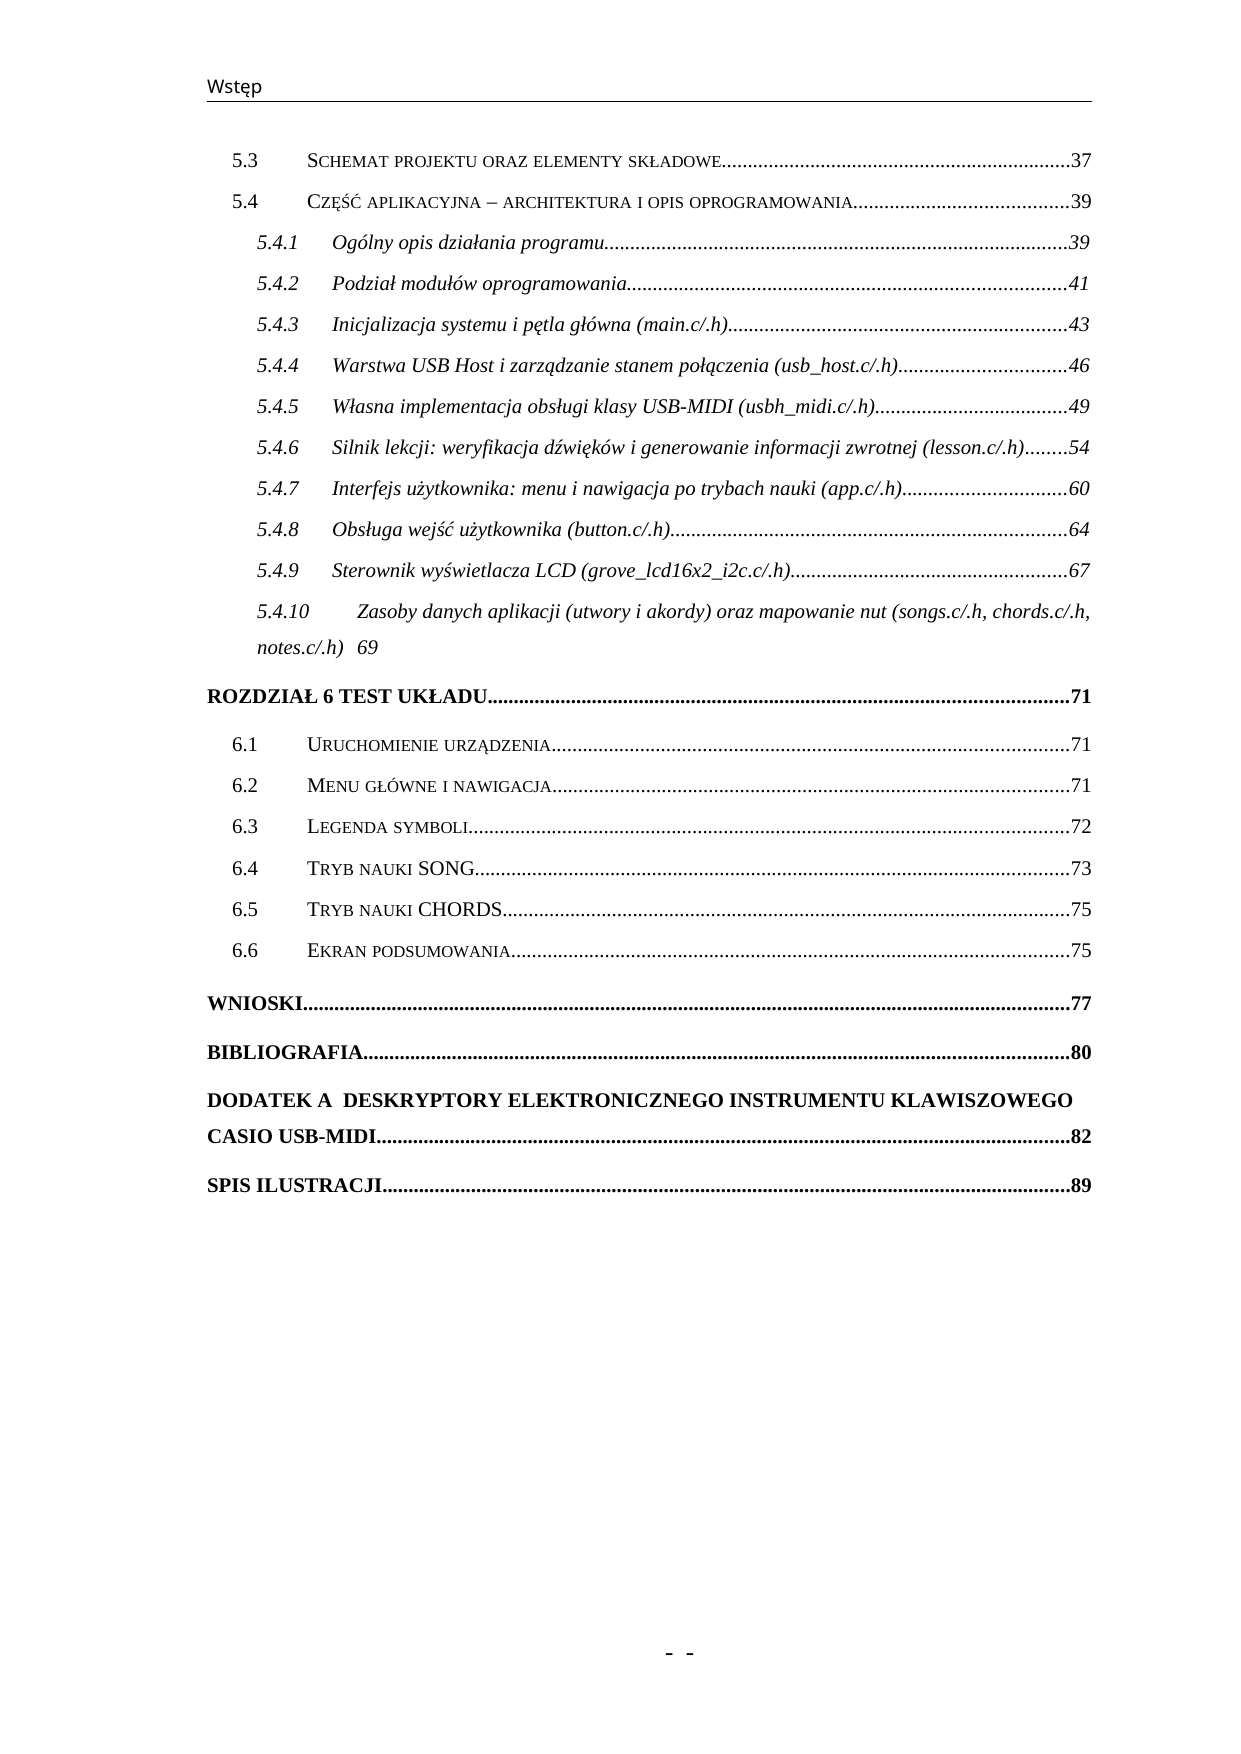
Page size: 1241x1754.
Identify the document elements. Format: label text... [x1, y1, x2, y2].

text Dodatek A Deskryptory elektronicznego instrumentu klawiszowego CASIO USB-MIDI 82 [207, 1088, 1092, 1148]
text Spis ilustracji 89 [207, 1173, 1092, 1197]
text 6.6 Ekran podsumowania 75 [232, 937, 1092, 962]
text 5.4.10 Zasoby danych aplikacji (utwory i akordy) oraz mapowanie nut (songs.c/.h, chords.c/.h, notes.c/.h) 69 [257, 599, 1092, 659]
text 5.4.3 Inicjalizacja systemu i pętla główna (main.c/.h) 43 [257, 312, 1092, 336]
text 6.3 Legenda symboli 72 [232, 814, 1092, 838]
text Rozdział 6 Test układu 71 [207, 684, 1092, 708]
text 5.4 Część aplikacyjna – architektura i opis oprogramowania 39 [232, 189, 1092, 213]
text 6.4 Tryb nauki SONG 73 [232, 855, 1092, 879]
text Wnioski 77 [207, 991, 1092, 1015]
text 5.4.7 Interfejs użytkownika: menu i nawigacja po trybach nauki (app.c/.h) 60 [257, 476, 1092, 500]
text 6.5 Tryb nauki CHORDS 75 [232, 896, 1092, 921]
text 6.1 Uruchomienie urządzenia 71 [232, 732, 1092, 756]
text 5.4.4 Warstwa USB Host i zarządzanie stanem połączenia (usb_host.c/.h) 46 [257, 353, 1092, 377]
text 5.3 Schemat projektu oraz elementy składowe 37 [232, 148, 1092, 172]
text 5.4.2 Podział modułów oprogramowania 41 [257, 271, 1092, 295]
text 5.4.8 Obsługa wejść użytkownika (button.c/.h) 64 [257, 517, 1092, 541]
text Bibliografia 80 [207, 1039, 1092, 1064]
text 6.2 Menu główne i nawigacja 71 [232, 773, 1092, 797]
text 5.4.1 Ogólny opis działania programu 39 [257, 230, 1092, 254]
text 5.4.9 Sterownik wyświetlacza LCD (grove_lcd16x2_i2c.c/.h) 67 [257, 558, 1092, 582]
text 5.4.5 Własna implementacja obsługi klasy USB-MIDI (usbh_midi.c/.h) 49 [257, 394, 1092, 418]
text 5.4.6 Silnik lekcji: weryfikacja dźwięków i generowanie informacji zwrotnej (lesson.c/.h) 54 [257, 435, 1092, 459]
